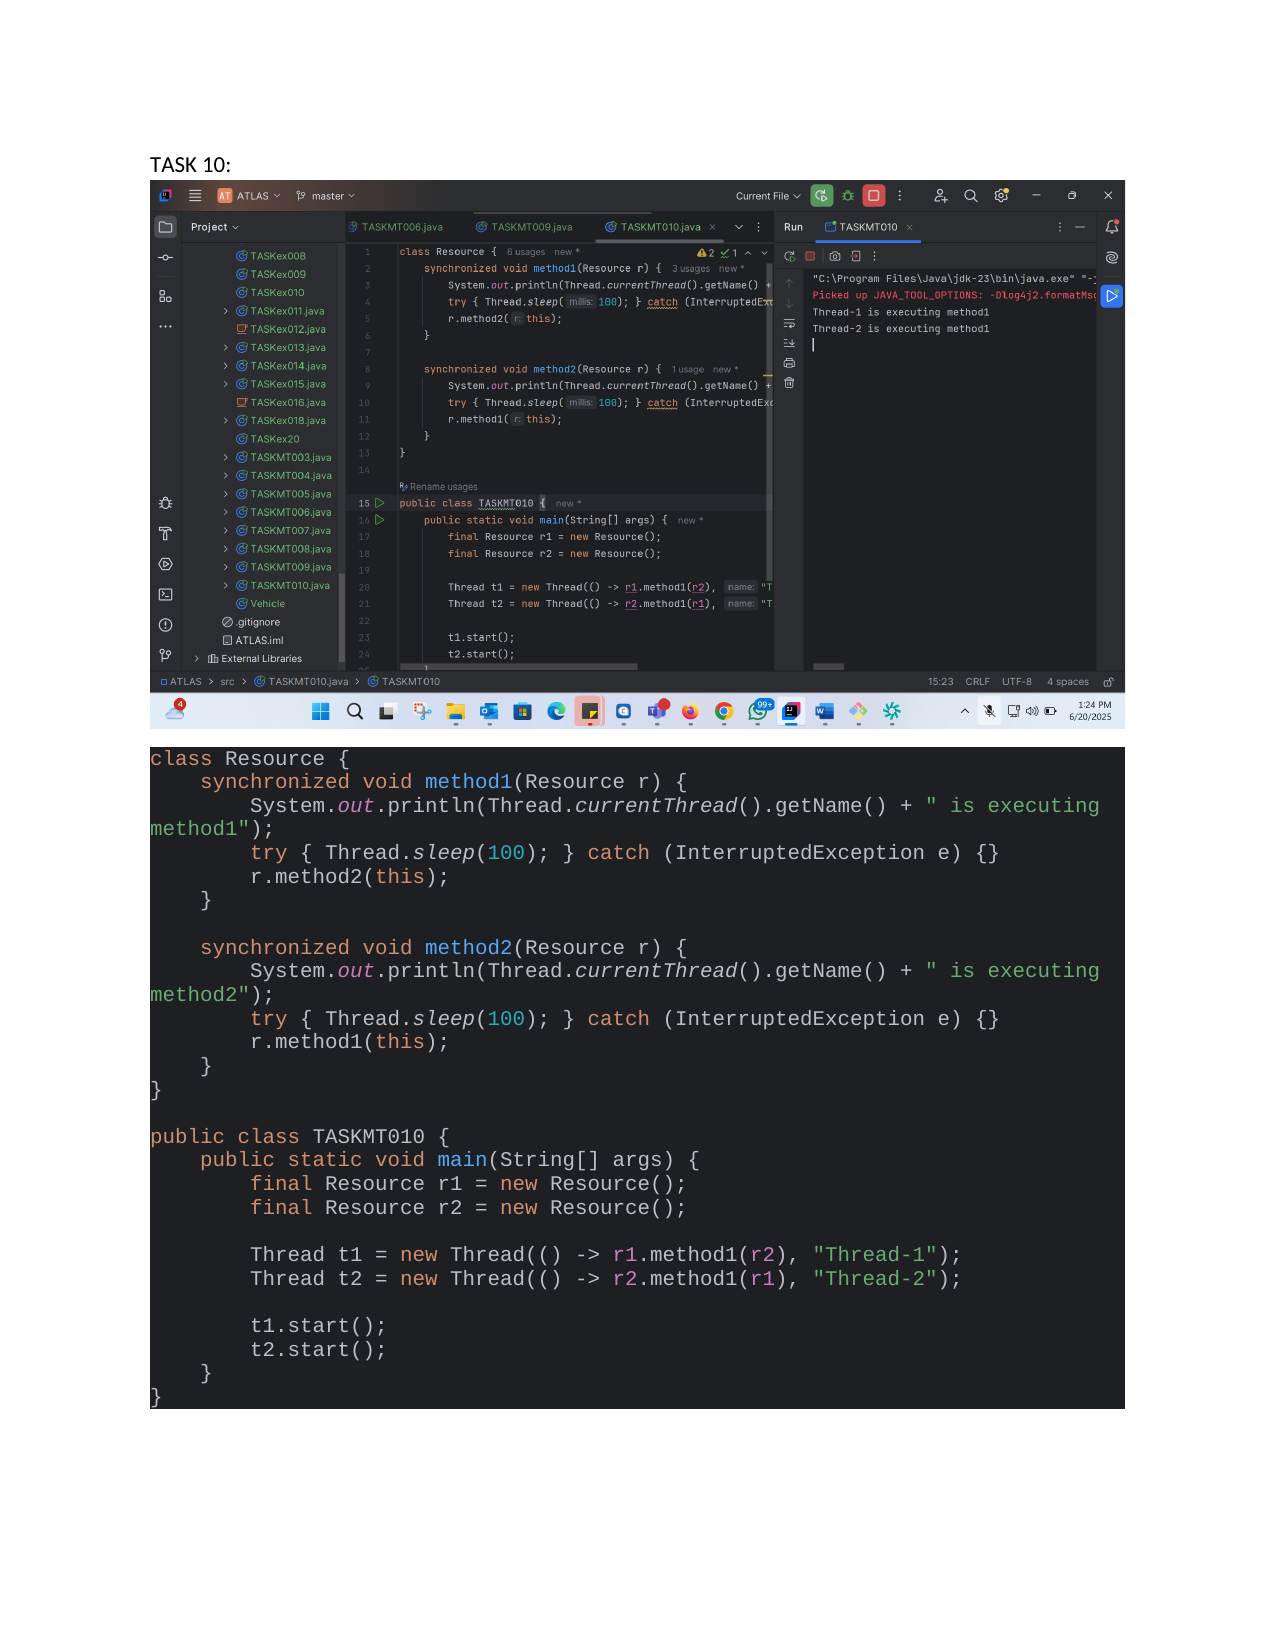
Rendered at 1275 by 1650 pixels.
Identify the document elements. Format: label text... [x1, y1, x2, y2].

text class Resource { synchronized void method1(Resource r) { System.out.println(Thread.currentThread().getName() + " is executing method1"); try { Thread.sleep(100); } catch (InterruptedException e) {} r.method2(this); } synchronized void method2(Resource r) { System.out.println(Thread.currentThread().getName() + " is executing method2"); try { Thread.sleep(100); } catch (InterruptedException e) {} r.method1(this); } } public class TASKMT010 { public static void main(String[] args) { final Resource r1 = new Resource(); final Resource r2 = new Resource(); Thread t1 = new Thread(() -> r1.method1(r2), "Thread-1"); Thread t2 = new Thread(() -> r2.method1(r1), "Thread-2"); t1.start(); t2.start(); } } [150, 747, 1125, 1409]
text TASK 10: [150, 150, 1125, 180]
picture [150, 180, 1125, 729]
